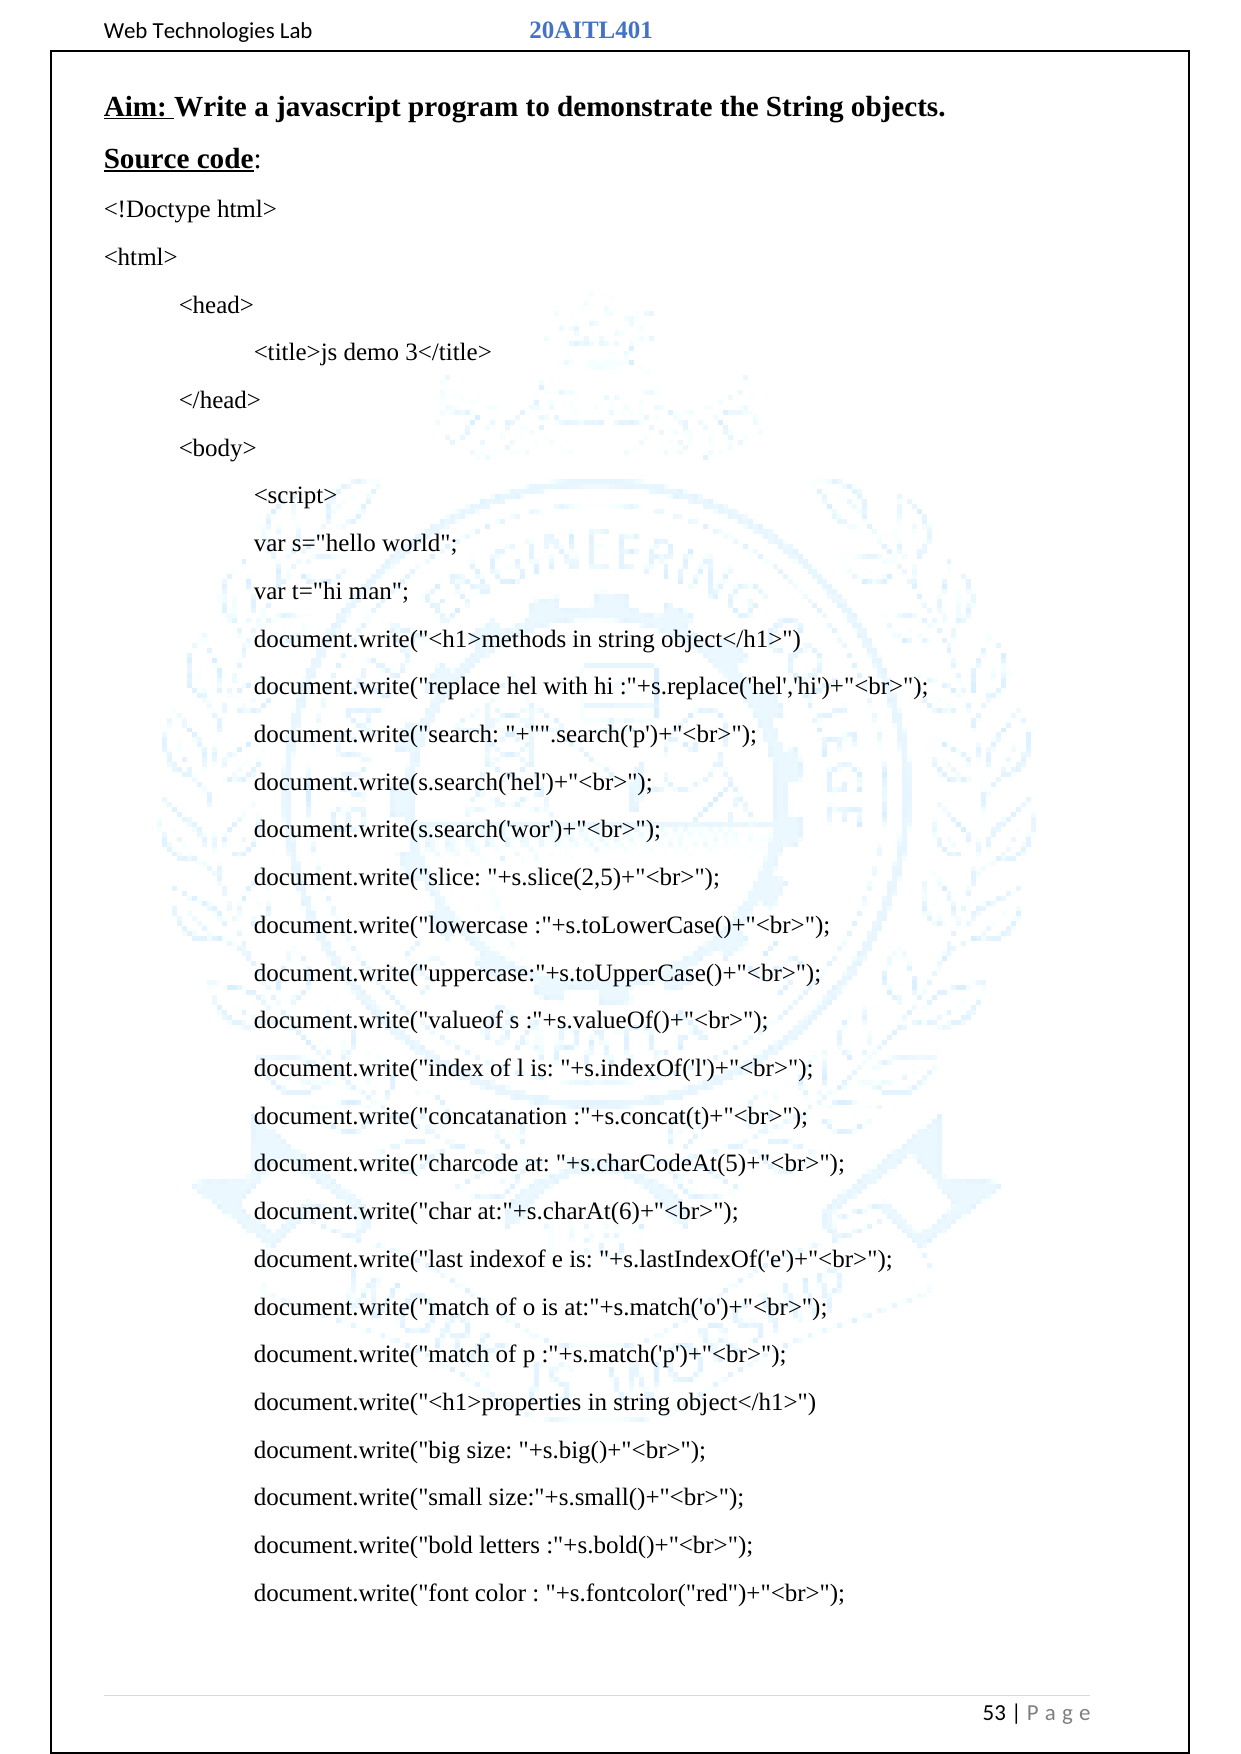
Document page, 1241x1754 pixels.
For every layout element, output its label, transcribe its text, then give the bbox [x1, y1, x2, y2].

text document.write("font color : "+s.fontcolor("red")+"<br>"); [74, 1578, 1090, 1607]
text document.write(s.search('wor')+"<br>"); [74, 814, 1090, 843]
text document.write("match of o is at:"+s.match('o')+"<br>"); [74, 1292, 1090, 1320]
text <!Doctype html> [74, 194, 1090, 223]
text document.write("match of p :"+s.match('p')+"<br>"); [74, 1339, 1090, 1368]
text var s="hello world"; [74, 528, 1090, 557]
text document.write("uppercase:"+s.toUpperCase()+"<br>"); [74, 958, 1090, 986]
text </head> [74, 385, 1090, 414]
text Aim: Write a javascript program to demonstrate the String objects. [74, 89, 1090, 122]
text document.write("<h1>properties in string object</h1>") [74, 1387, 1090, 1416]
text <body> [74, 433, 1090, 462]
text <head> [74, 290, 1090, 318]
text <script> [74, 481, 1090, 509]
text document.write("slice: "+s.slice(2,5)+"<br>"); [74, 862, 1090, 891]
text document.write(s.search('hel')+"<br>"); [74, 767, 1090, 796]
text <title>js demo 3</title> [74, 337, 1090, 366]
text document.write("replace hel with hi :"+s.replace('hel','hi')+"<br>"); [74, 671, 1090, 700]
text document.write("bold letters :"+s.bold()+"<br>"); [74, 1530, 1090, 1559]
text document.write("concatanation :"+s.concat(t)+"<br>"); [74, 1101, 1090, 1129]
text document.write("index of l is: "+s.indexOf('l')+"<br>"); [74, 1053, 1090, 1082]
text document.write("big size: "+s.big()+"<br>"); [74, 1435, 1090, 1463]
text document.write("last indexof e is: "+s.lastIndexOf('e')+"<br>"); [74, 1244, 1090, 1273]
text document.write("char at:"+s.charAt(6)+"<br>"); [74, 1196, 1090, 1225]
text document.write("search: "+"".search('p')+"<br>"); [74, 719, 1090, 748]
text var t="hi man"; [74, 576, 1090, 605]
text document.write("charcode at: "+s.charCodeAt(5)+"<br>"); [74, 1148, 1090, 1177]
text document.write("valueof s :"+s.valueOf()+"<br>"); [74, 1005, 1090, 1034]
text document.write("small size:"+s.small()+"<br>"); [74, 1482, 1090, 1511]
text Source code: [74, 141, 1090, 175]
text document.write("<h1>methods in string object</h1>") [74, 624, 1090, 652]
text <html> [74, 242, 1090, 271]
text document.write("lowercase :"+s.toLowerCase()+"<br>"); [74, 910, 1090, 939]
